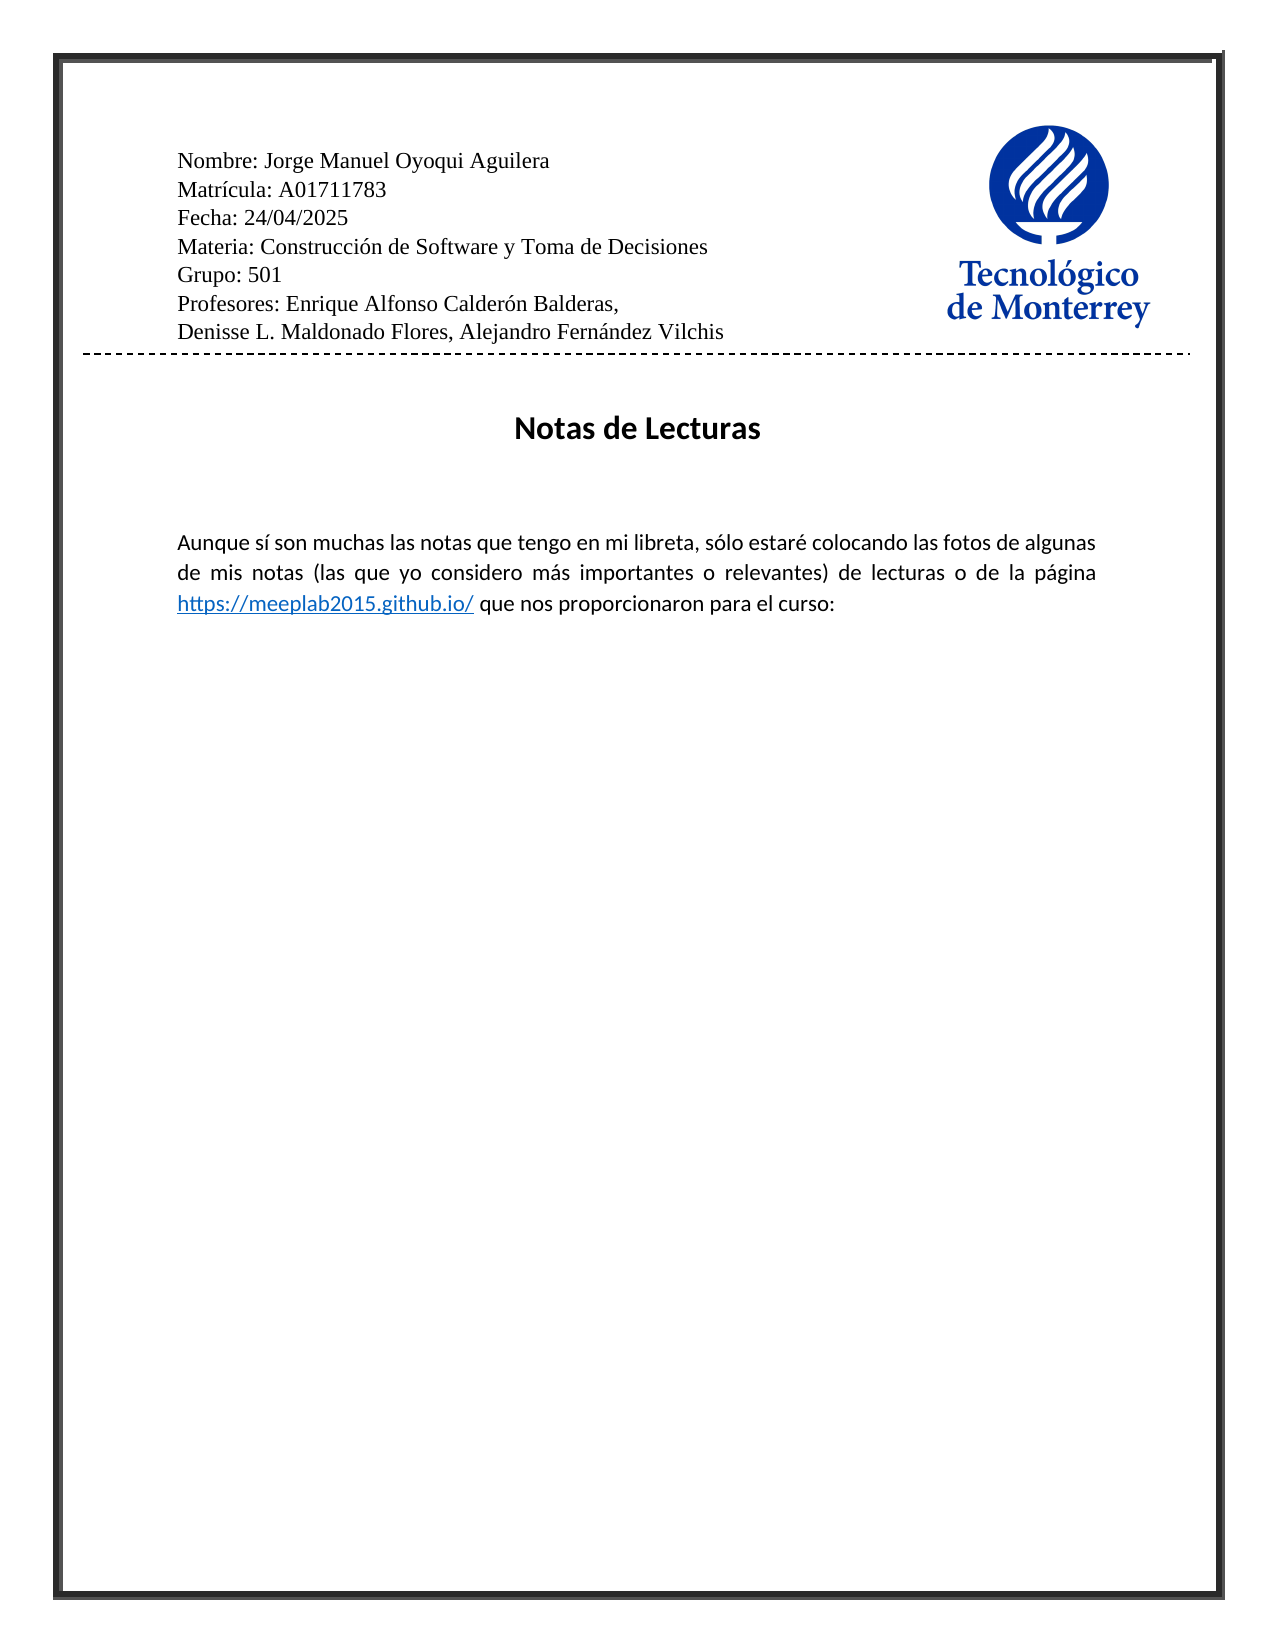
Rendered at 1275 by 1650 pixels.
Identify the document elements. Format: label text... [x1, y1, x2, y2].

picture [935, 112, 1164, 342]
text Nombre: Jorge Manuel Oyoqui Aguilera [177, 147, 1098, 174]
text Fecha: 24/04/2025 [177, 204, 1098, 231]
text Matrícula: A01711783 [177, 176, 1098, 202]
text Denisse L. Maldonado Flores, Alejandro Fernández Vilchis [177, 318, 1098, 344]
text Profesores: Enrique Alfonso Calderón Balderas, [177, 290, 1098, 316]
text Grupo: 501 [177, 261, 1098, 288]
text Aunque sí son muchas las notas que tengo en mi libreta, sólo estaré colocando las fotos de algunas de mis notas (las que yo considero más importantes o relevantes) de lecturas o de la página https://meeplab2015.github.io/ que nos proporcionaron para el curso: [177, 528, 1098, 617]
text Notas de Lecturas [177, 407, 1098, 448]
text Materia: Construcción de Software y Toma de Decisiones [177, 233, 1098, 259]
